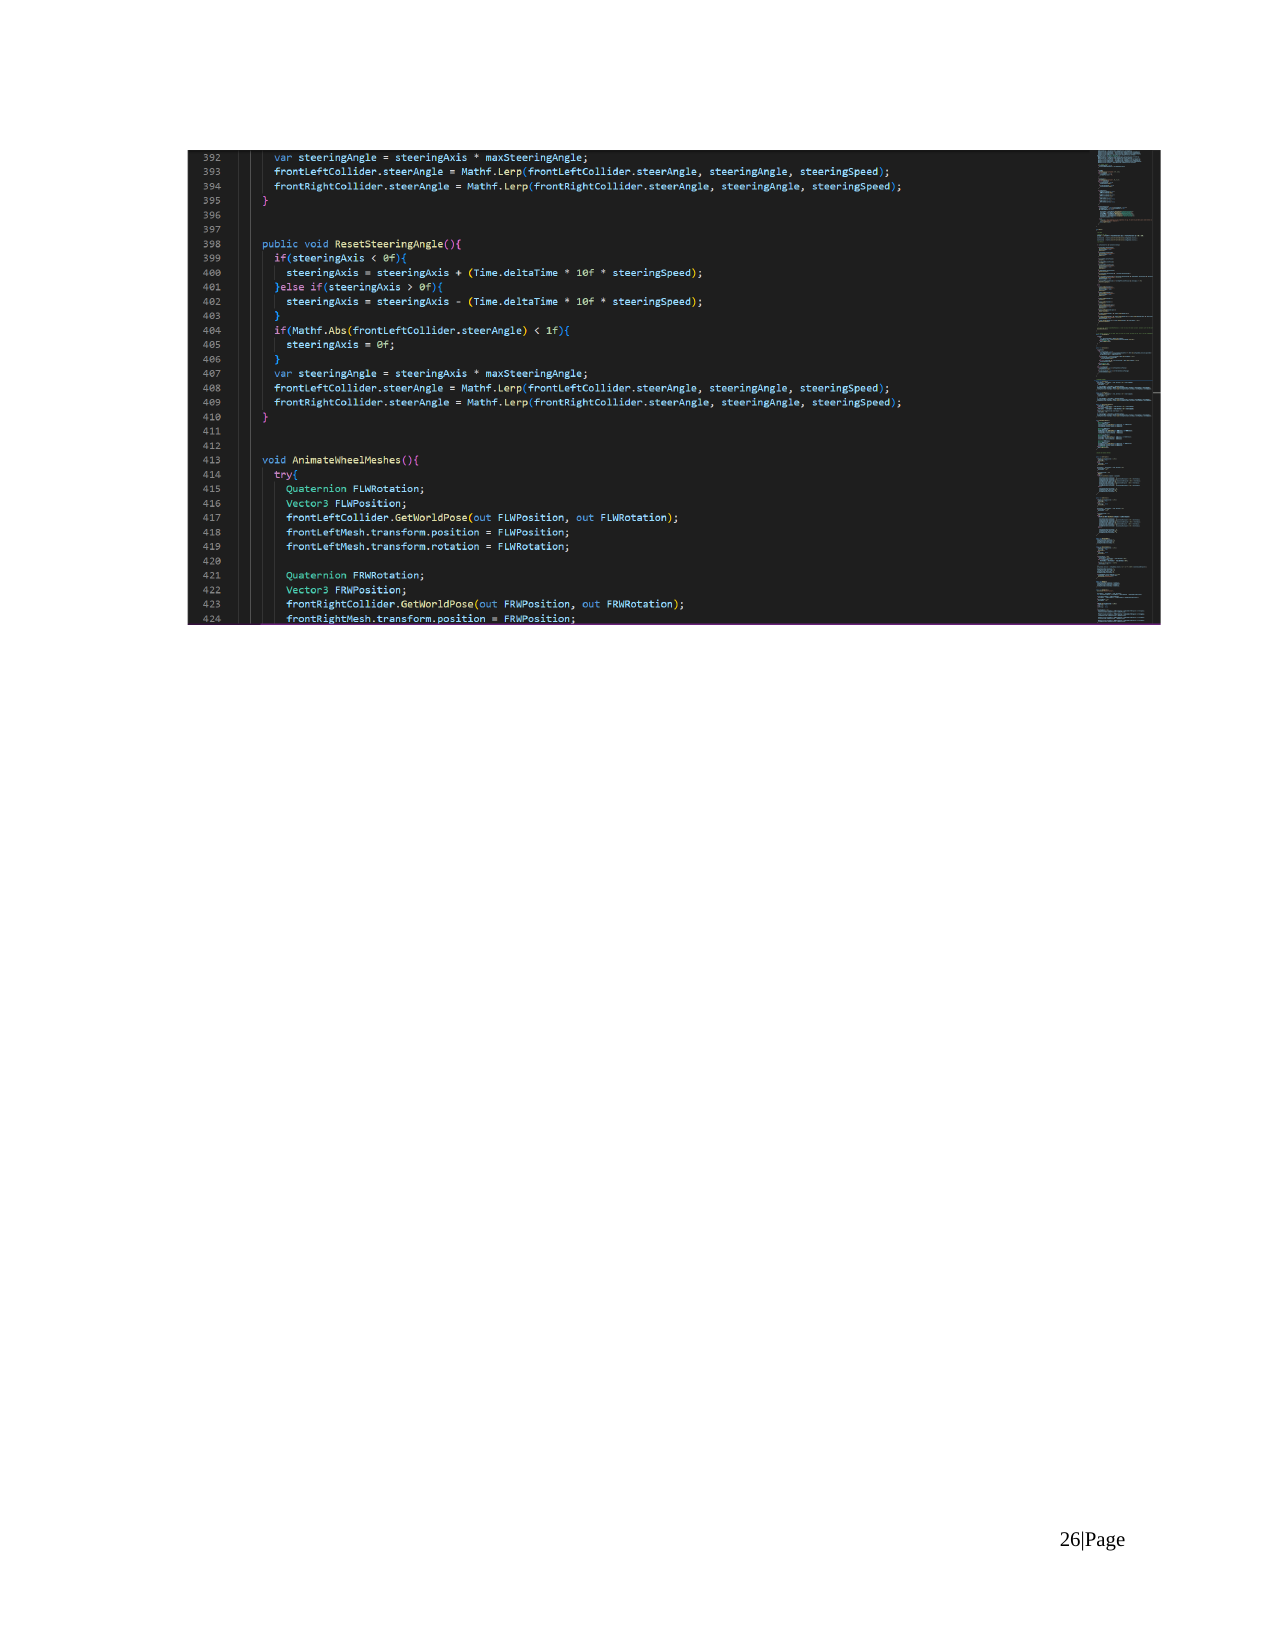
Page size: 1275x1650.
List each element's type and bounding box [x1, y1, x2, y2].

picture [187, 150, 1161, 625]
